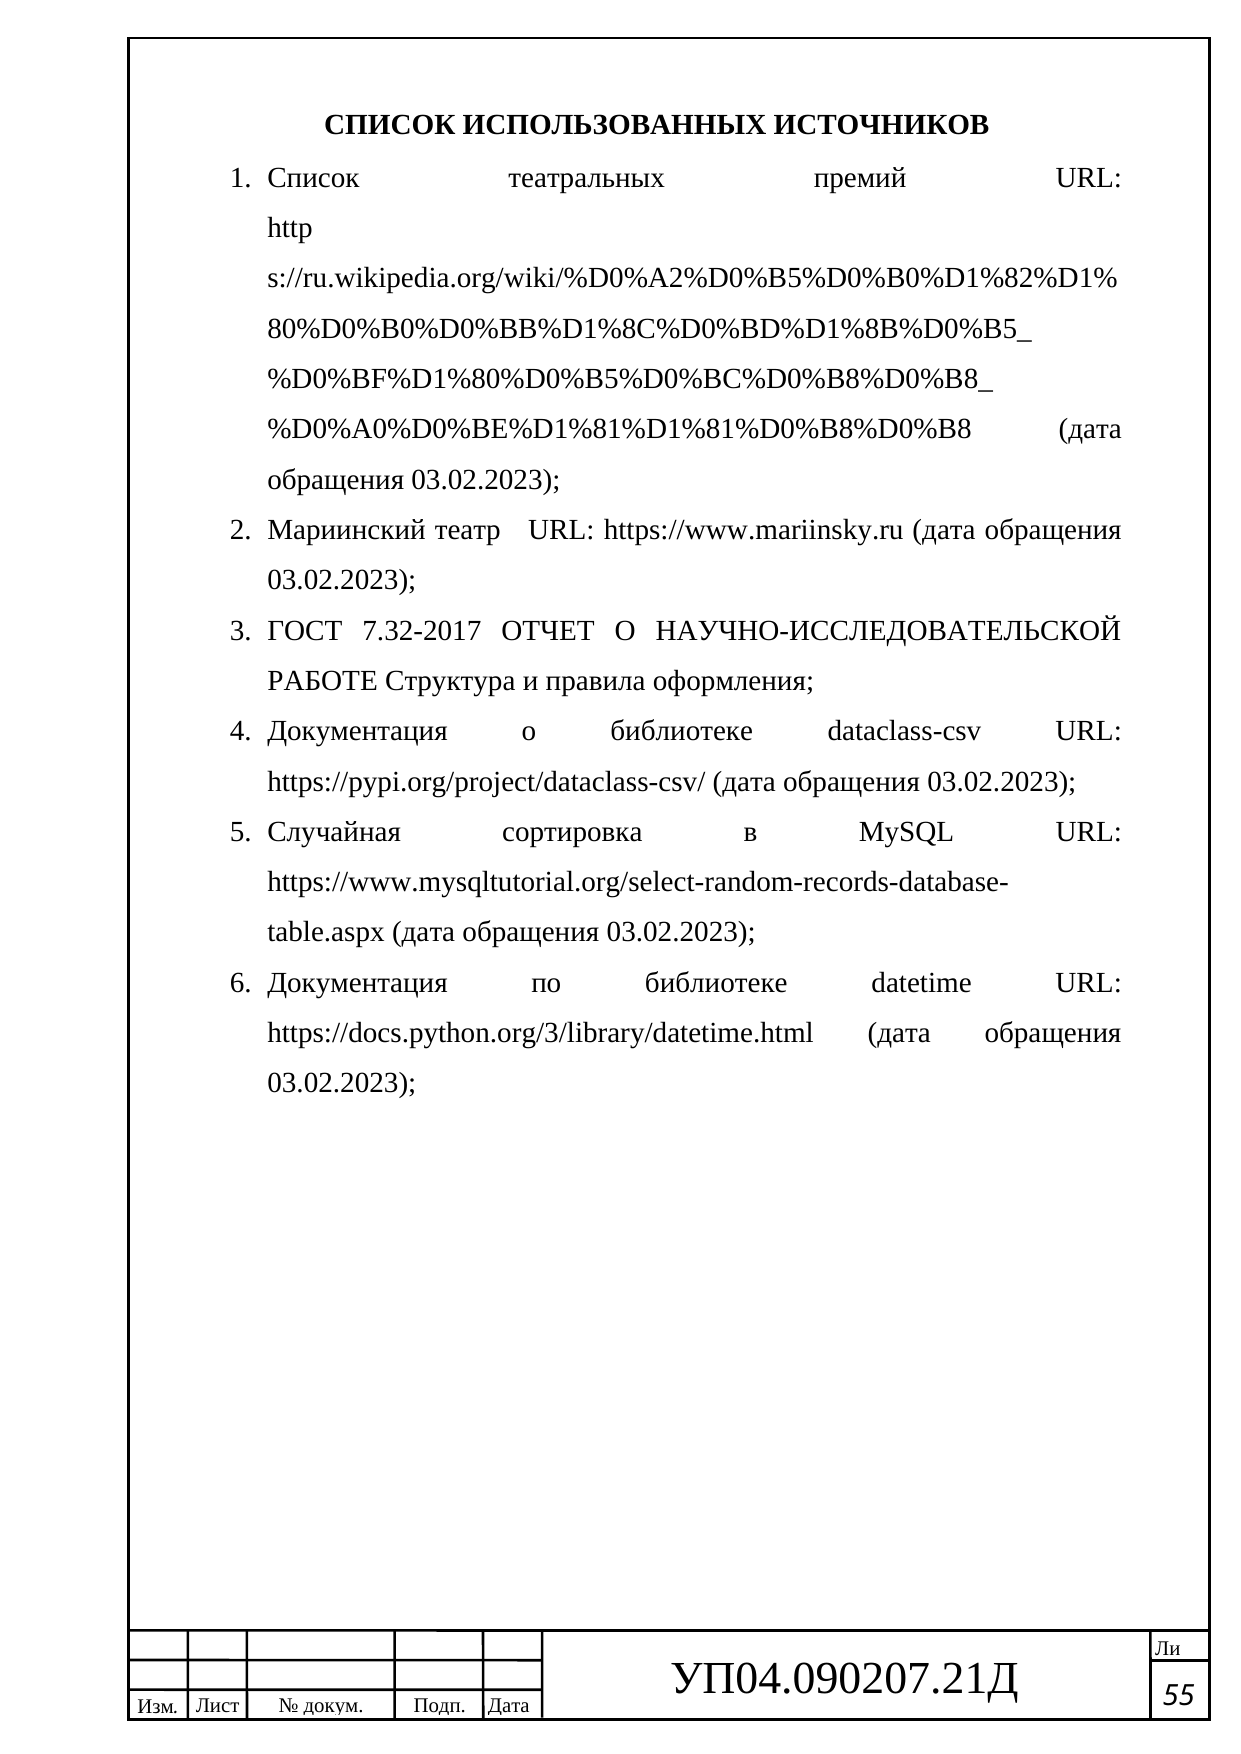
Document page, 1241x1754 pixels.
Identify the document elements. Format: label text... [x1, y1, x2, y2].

list Мариинский театр URL: https://www.mariinsky.ru (дата обращения 03.02.2023); [229, 512, 1122, 596]
subtitle СПИСОК ИСПОЛЬЗОВАННЫХ ИСТОЧНИКОВ [192, 107, 1122, 141]
list Список театральных премий URL: https://ru.wikipedia.org/wiki/%D0%A2%D0%B5%D0%B0%D1%82%D1%80%D0%B0%D0%BB%D1%8C%D0%BD%D1%8B%D0%B5_%D0%BF%D1%80%D0%B5%D0%BC%D0%B8%D0%B8_%D0%A0%D0%BE%D1%81%D1%81%D0%B8%D0%B8 (дата обращения 03.02.2023); [229, 160, 1122, 495]
list Документация о библиотеке dataclass-csv URL: https://pypi.org/project/dataclass-csv/ (дата обращения 03.02.2023); [229, 713, 1122, 797]
list Случайная сортировка в MySQL URL: https://www.mysqltutorial.org/select-random-records-database-table.aspx (дата обращения 03.02.2023); [229, 814, 1122, 948]
list ГОСТ 7.32-2017 ОТЧЕТ О НАУЧНО-ИССЛЕДОВАТЕЛЬСКОЙ РАБОТЕ Структура и правила оформления; [229, 613, 1122, 697]
list Документация по библиотеке datetime URL: https://docs.python.org/3/library/datetime.html (дата обращения 03.02.2023); [229, 965, 1122, 1099]
